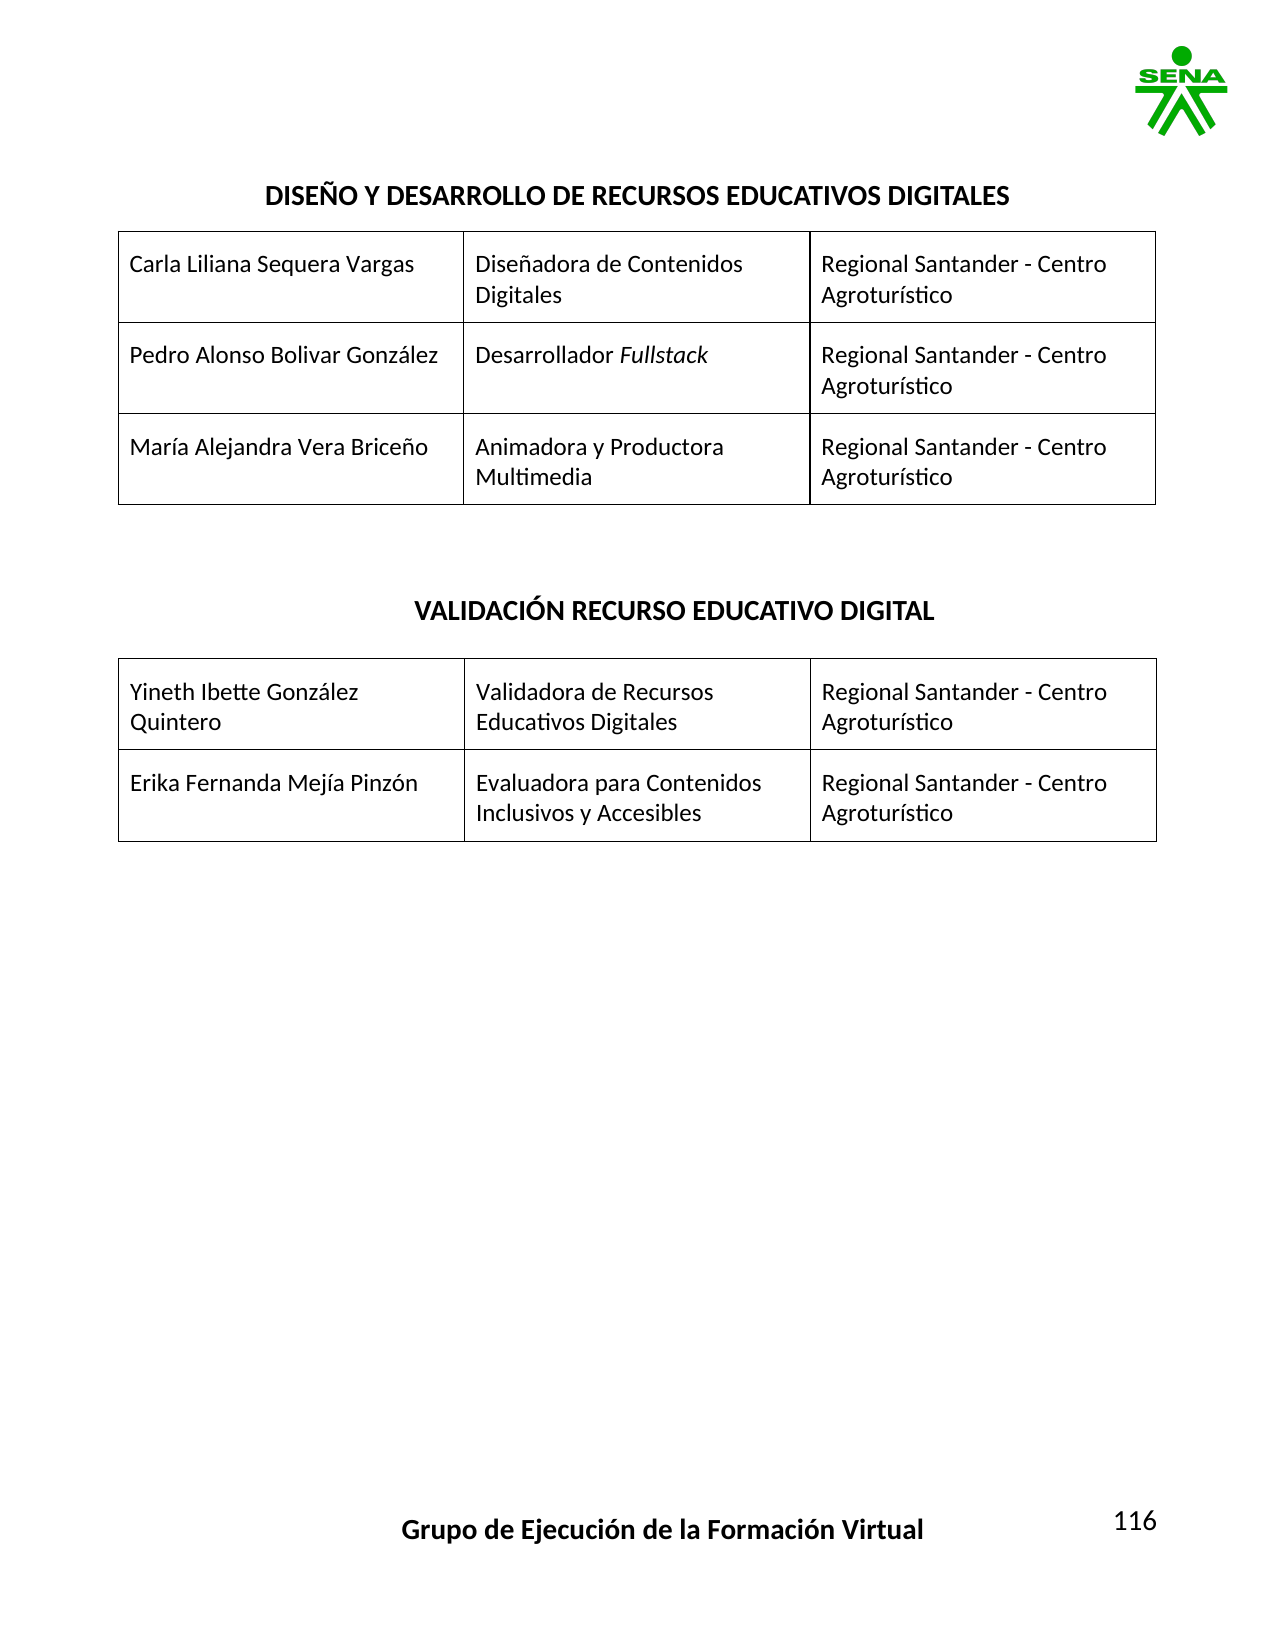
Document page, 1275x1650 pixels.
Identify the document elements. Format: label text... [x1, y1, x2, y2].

table_cell María Alejandra Vera Briceño [119, 414, 463, 504]
table_cell Erika Fernanda Mejía Pinzón [119, 750, 464, 841]
text DISEÑO Y DESARROLLO DE RECURSOS EDUCATIVOS DIGITALES [118, 177, 1157, 213]
text VALIDACIÓN RECURSO EDUCATIVO DIGITAL [118, 592, 1157, 628]
table_cell Regional Santander - Centro Agroturístico [811, 750, 1156, 841]
table_cell Regional Santander - Centro Agroturístico [811, 323, 1155, 413]
table_cell Pedro Alonso Bolivar González [119, 323, 463, 413]
table_cell Evaluadora para Contenidos Inclusivos y Accesibles [465, 750, 810, 841]
picture [1135, 46, 1228, 136]
table_header Carla Liliana Sequera Vargas [119, 232, 463, 322]
table_cell Regional Santander - Centro Agroturístico [811, 414, 1155, 504]
table_cell Animadora y Productora Multimedia [464, 414, 809, 504]
table_header Yineth Ibette González Quintero [119, 659, 464, 749]
table_header Diseñadora de Contenidos Digitales [464, 232, 809, 322]
table_header Regional Santander - Centro Agroturístico [811, 232, 1155, 322]
table_header Regional Santander - Centro Agroturístico [811, 659, 1156, 749]
table_header Validadora de Recursos Educativos Digitales [465, 659, 810, 749]
table_cell Desarrollador Fullstack [464, 323, 809, 413]
